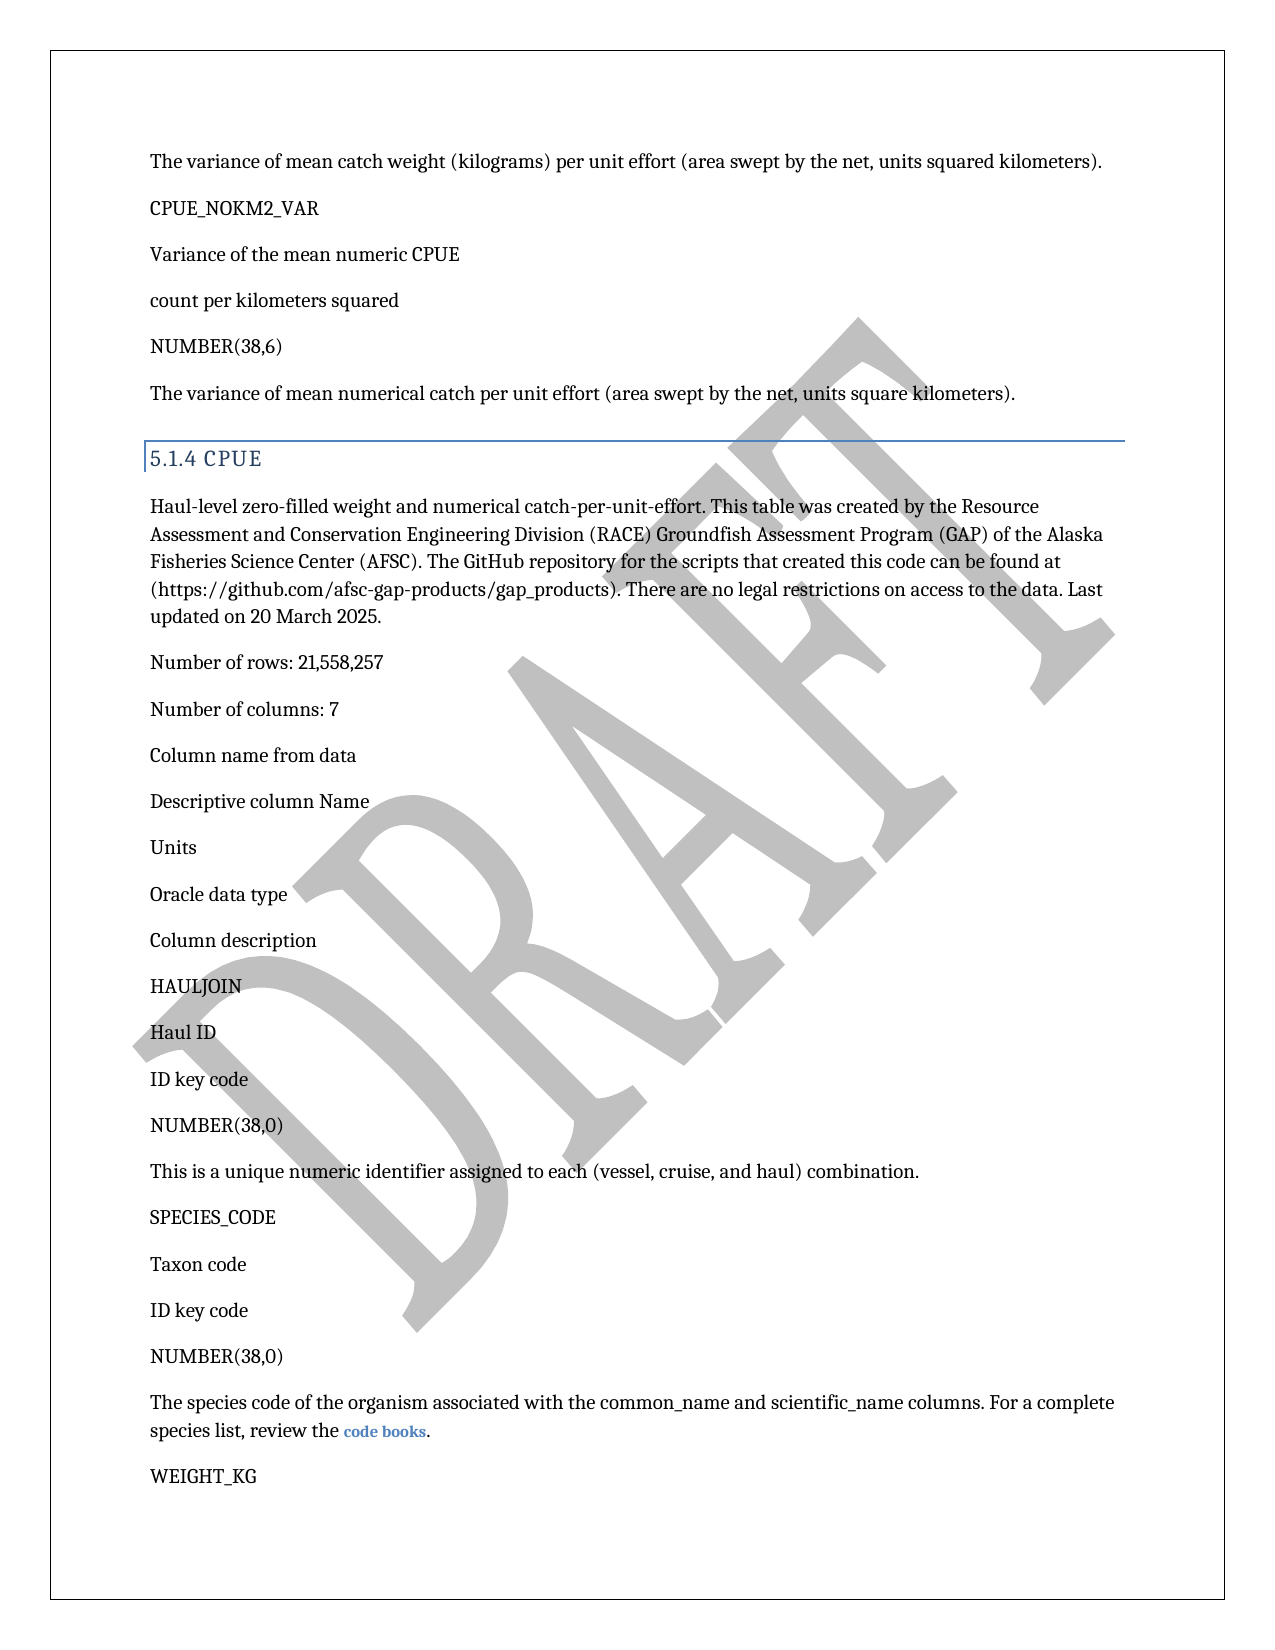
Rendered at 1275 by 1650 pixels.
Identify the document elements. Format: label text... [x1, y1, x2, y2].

text NUMBER(38,0) [150, 1345, 1125, 1369]
text Units [150, 836, 1125, 860]
text The variance of mean numerical catch per unit effort (area swept by the net, units square kilometers). [150, 381, 1125, 405]
text CPUE_NOKM2_VAR [150, 196, 1125, 220]
text NUMBER(38,6) [150, 335, 1125, 359]
text ID key code [150, 1067, 1125, 1091]
text HAULJOIN [150, 975, 1125, 999]
text Oracle data type [150, 882, 1125, 906]
text Haul ID [150, 1021, 1125, 1045]
text Variance of the mean numeric CPUE [150, 242, 1125, 266]
text NUMBER(38,0) [150, 1113, 1125, 1137]
text ID key code [150, 1298, 1125, 1322]
text Haul-level zero-filled weight and numerical catch-per-unit-effort. This table was created by the Resource Assessment and Conservation Engineering Division (RACE) Groundfish Assessment Program (GAP) of the Alaska Fisheries Science Center (AFSC). The GitHub repository for the scripts that created this code can be found at (https://github.com/afsc-gap-products/gap_products). There are no legal restrictions on access to the data. Last updated on 20 March 2025. [150, 495, 1125, 629]
text WEIGHT_KG [150, 1465, 1125, 1489]
text Column description [150, 928, 1125, 952]
text Number of rows: 21,558,257 [150, 651, 1125, 675]
text The variance of mean catch weight (kilograms) per unit effort (area swept by the net, units squared kilometers). [150, 150, 1125, 174]
text Descriptive column Name [150, 790, 1125, 814]
text SPECIES_CODE [150, 1206, 1125, 1230]
text The species code of the organism associated with the common_name and scientific_name columns. For a complete species list, review the code books. [150, 1391, 1125, 1442]
text This is a unique numeric identifier assigned to each (vessel, cruise, and haul) combination. [150, 1160, 1125, 1184]
text Number of columns: 7 [150, 697, 1125, 721]
text Column name from data [150, 743, 1125, 767]
text count per kilometers squared [150, 289, 1125, 313]
text Taxon code [150, 1252, 1125, 1276]
subtitle 5.1.4 CPUE [146, 442, 1125, 472]
